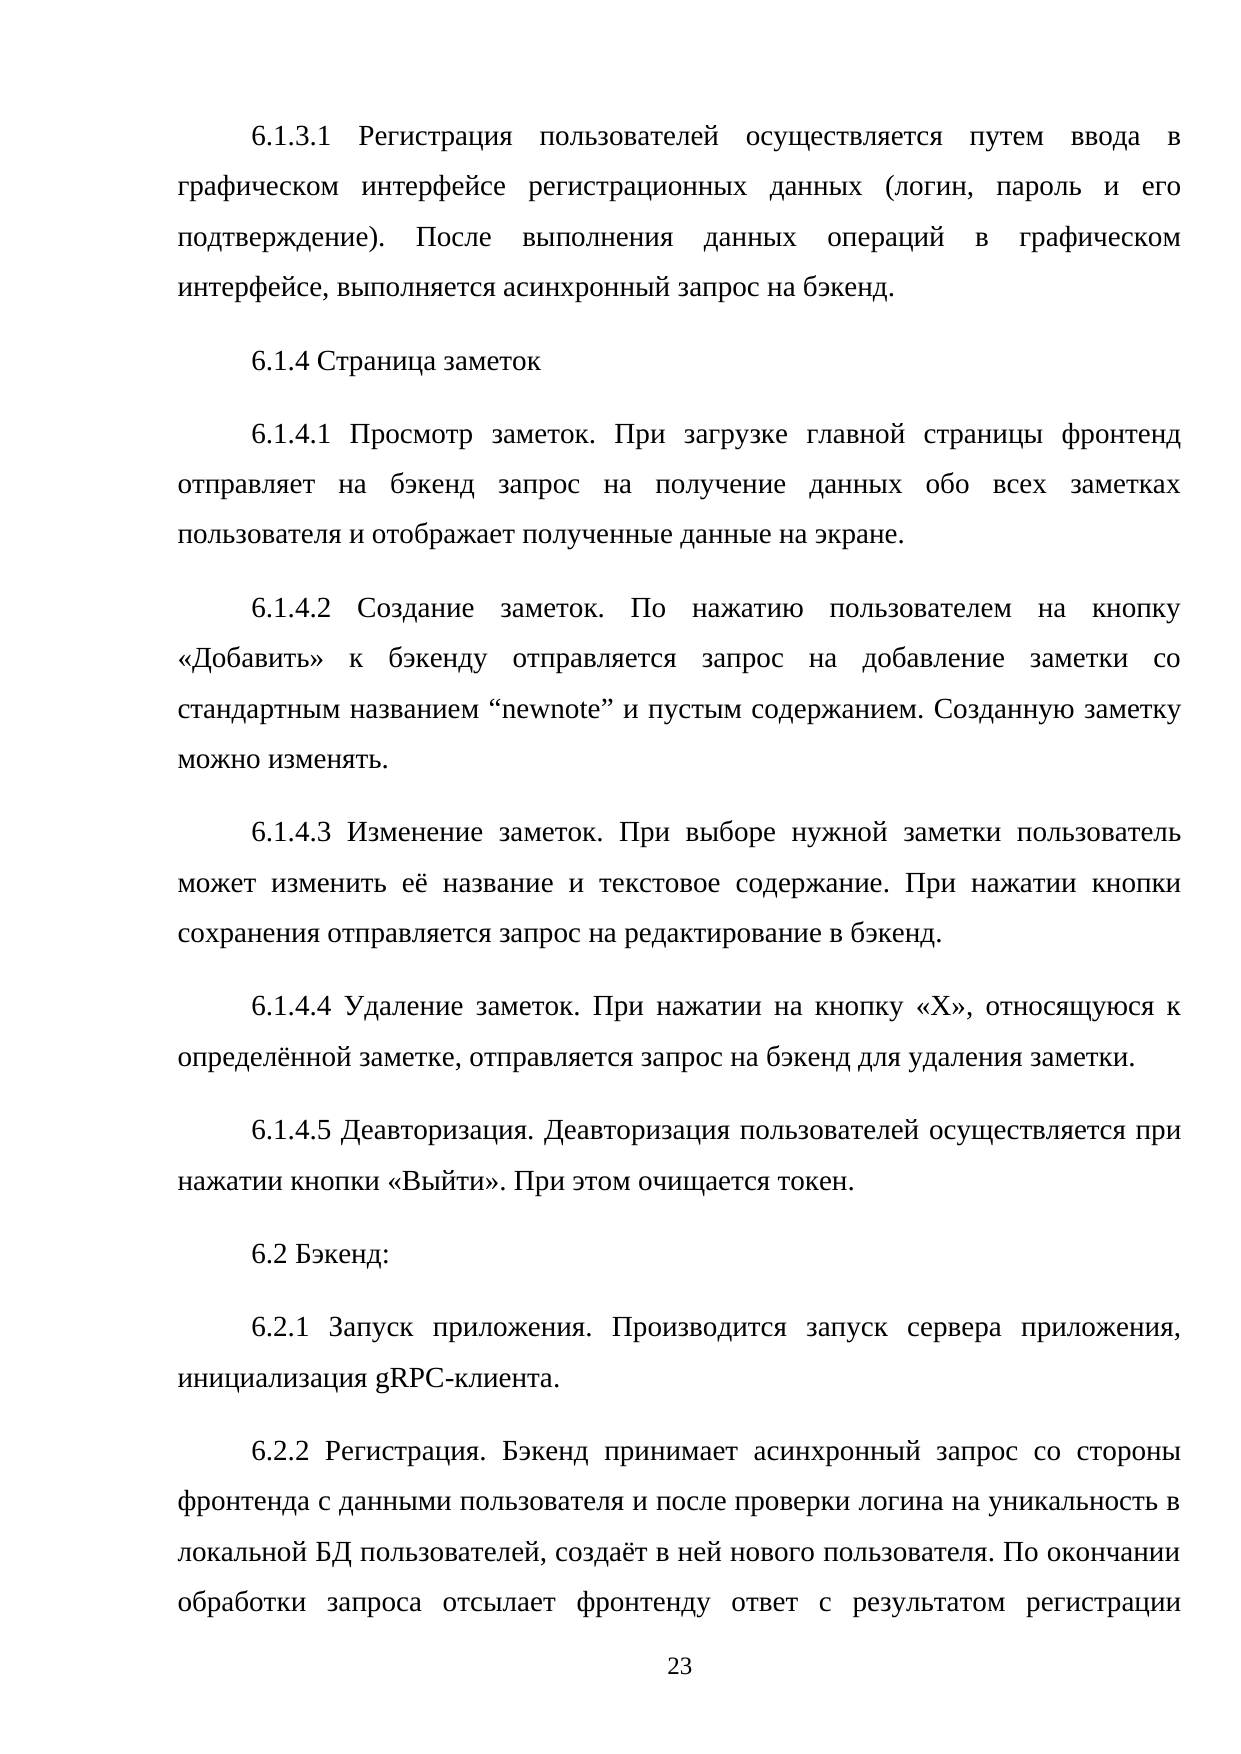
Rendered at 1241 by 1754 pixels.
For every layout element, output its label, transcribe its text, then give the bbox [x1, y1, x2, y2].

text 6.1.4.4 Удаление заметок. При нажатии на кнопку «Х», относящуюся к определённой заметке, отправляется запрос на бэкенд для удаления заметки. [177, 988, 1182, 1072]
text 6.1.4.3 Изменение заметок. При выборе нужной заметки пользователь может изменить её название и текстовое содержание. При нажатии кнопки сохранения отправляется запрос на редактирование в бэкенд. [177, 814, 1182, 949]
text 6.1.4.2 Создание заметок. По нажатию пользователем на кнопку «Добавить» к бэкенду отправляется запрос на добавление заметки со стандартным названием “newnote” и пустым содержанием. Созданную заметку можно изменять. [177, 590, 1182, 774]
text 6.1.4 Страница заметок [177, 343, 1182, 376]
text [177, 1433, 1182, 1618]
text 6.1.4.5 Деавторизация. Деавторизация пользователей осуществляется при нажатии кнопки «Выйти». При этом очищается токен. [177, 1112, 1182, 1196]
text 6.2.1 Запуск приложения. Производится запуск сервера приложения, инициализация gRPC-клиента. [177, 1309, 1182, 1393]
text 6.1.3.1 Регистрация пользователей осуществляется путем ввода в графическом интерфейсе регистрационных данных (логин, пароль и его подтверждение). После выполнения данных операций в графическом интерфейсе, выполняется асинхронный запрос на бэкенд. [177, 118, 1182, 303]
text 6.2 Бэкенд: [177, 1236, 1182, 1269]
text 6.1.4.1 Просмотр заметок. При загрузке главной страницы фронтенд отправляет на бэкенд запрос на получение данных обо всех заметках пользователя и отображает полученные данные на экране. [177, 416, 1182, 550]
